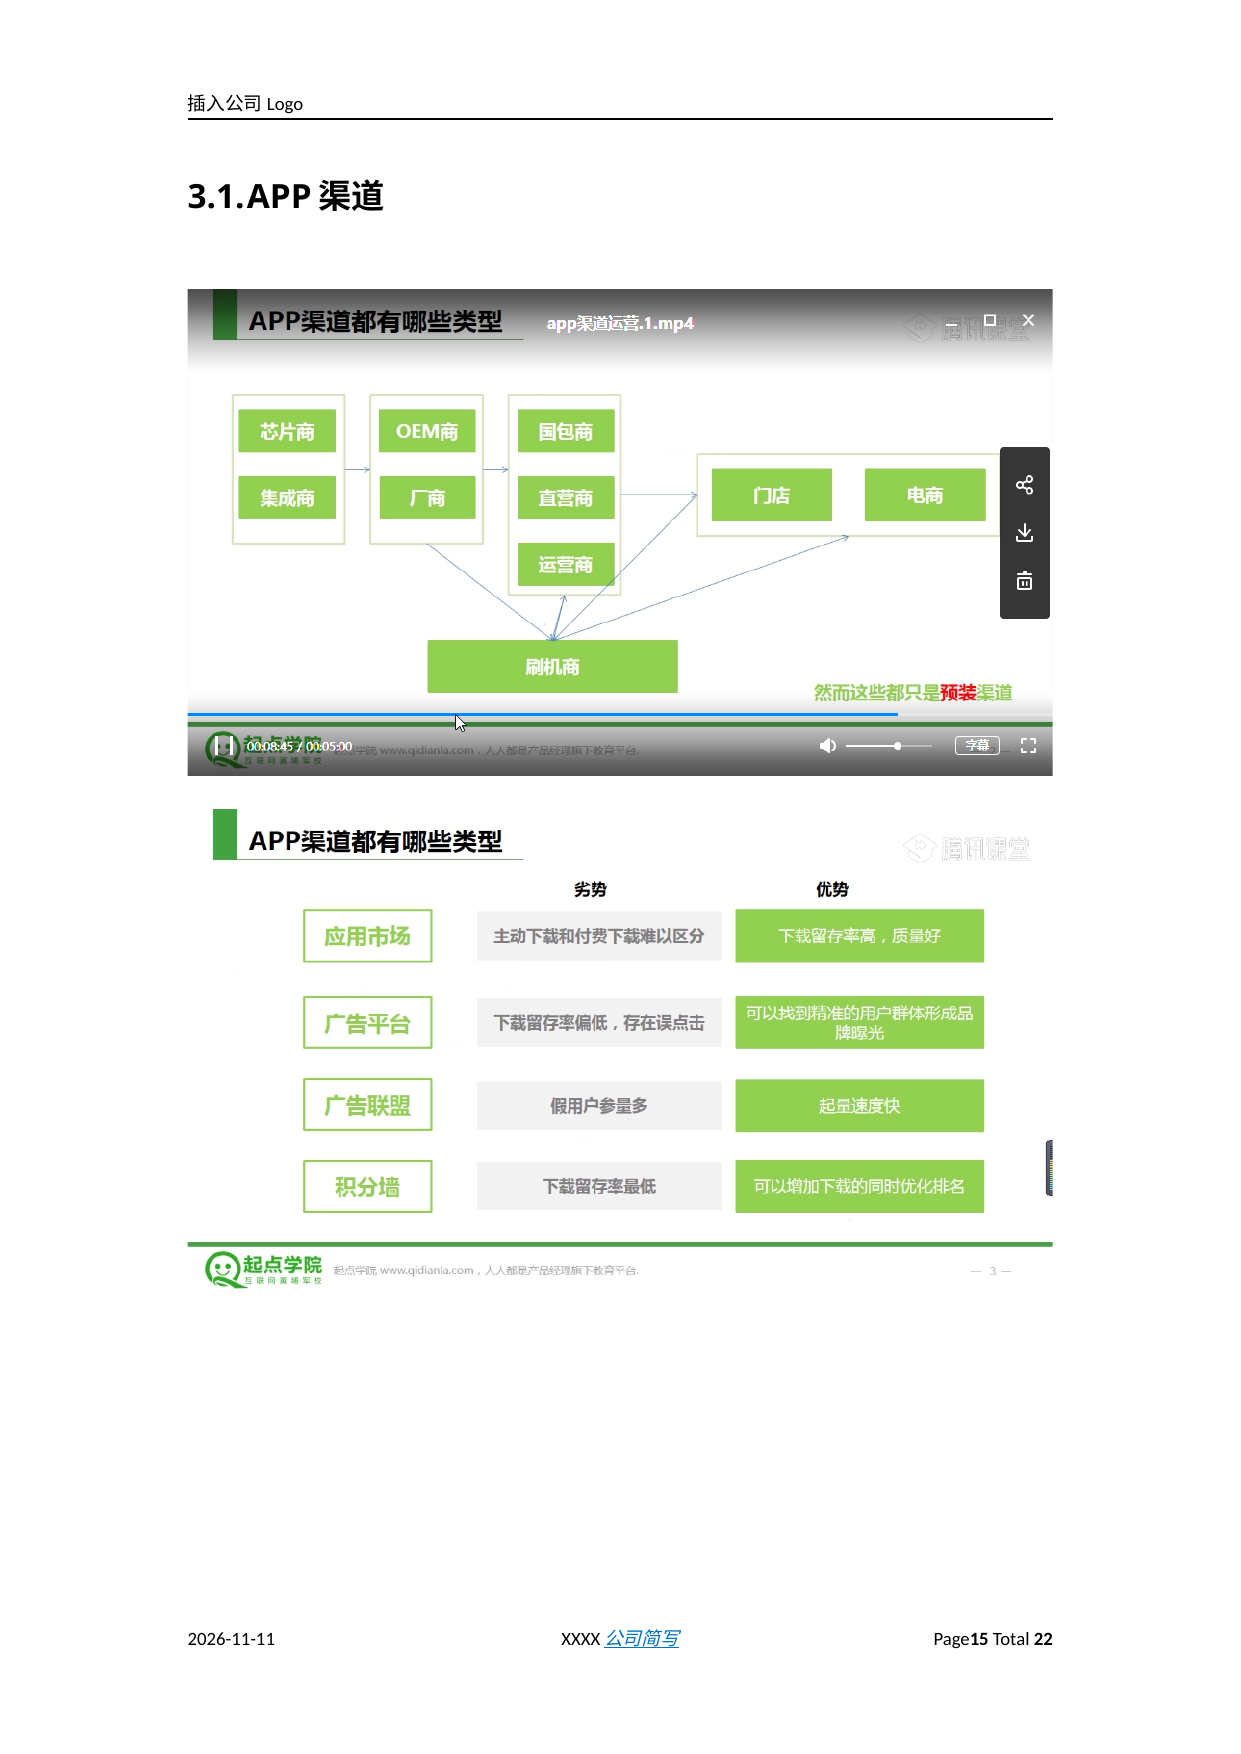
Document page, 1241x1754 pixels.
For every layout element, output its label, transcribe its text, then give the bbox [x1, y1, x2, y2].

subtitle APP渠道 [187, 162, 1053, 227]
picture [187, 289, 1053, 776]
picture [187, 809, 1053, 1296]
